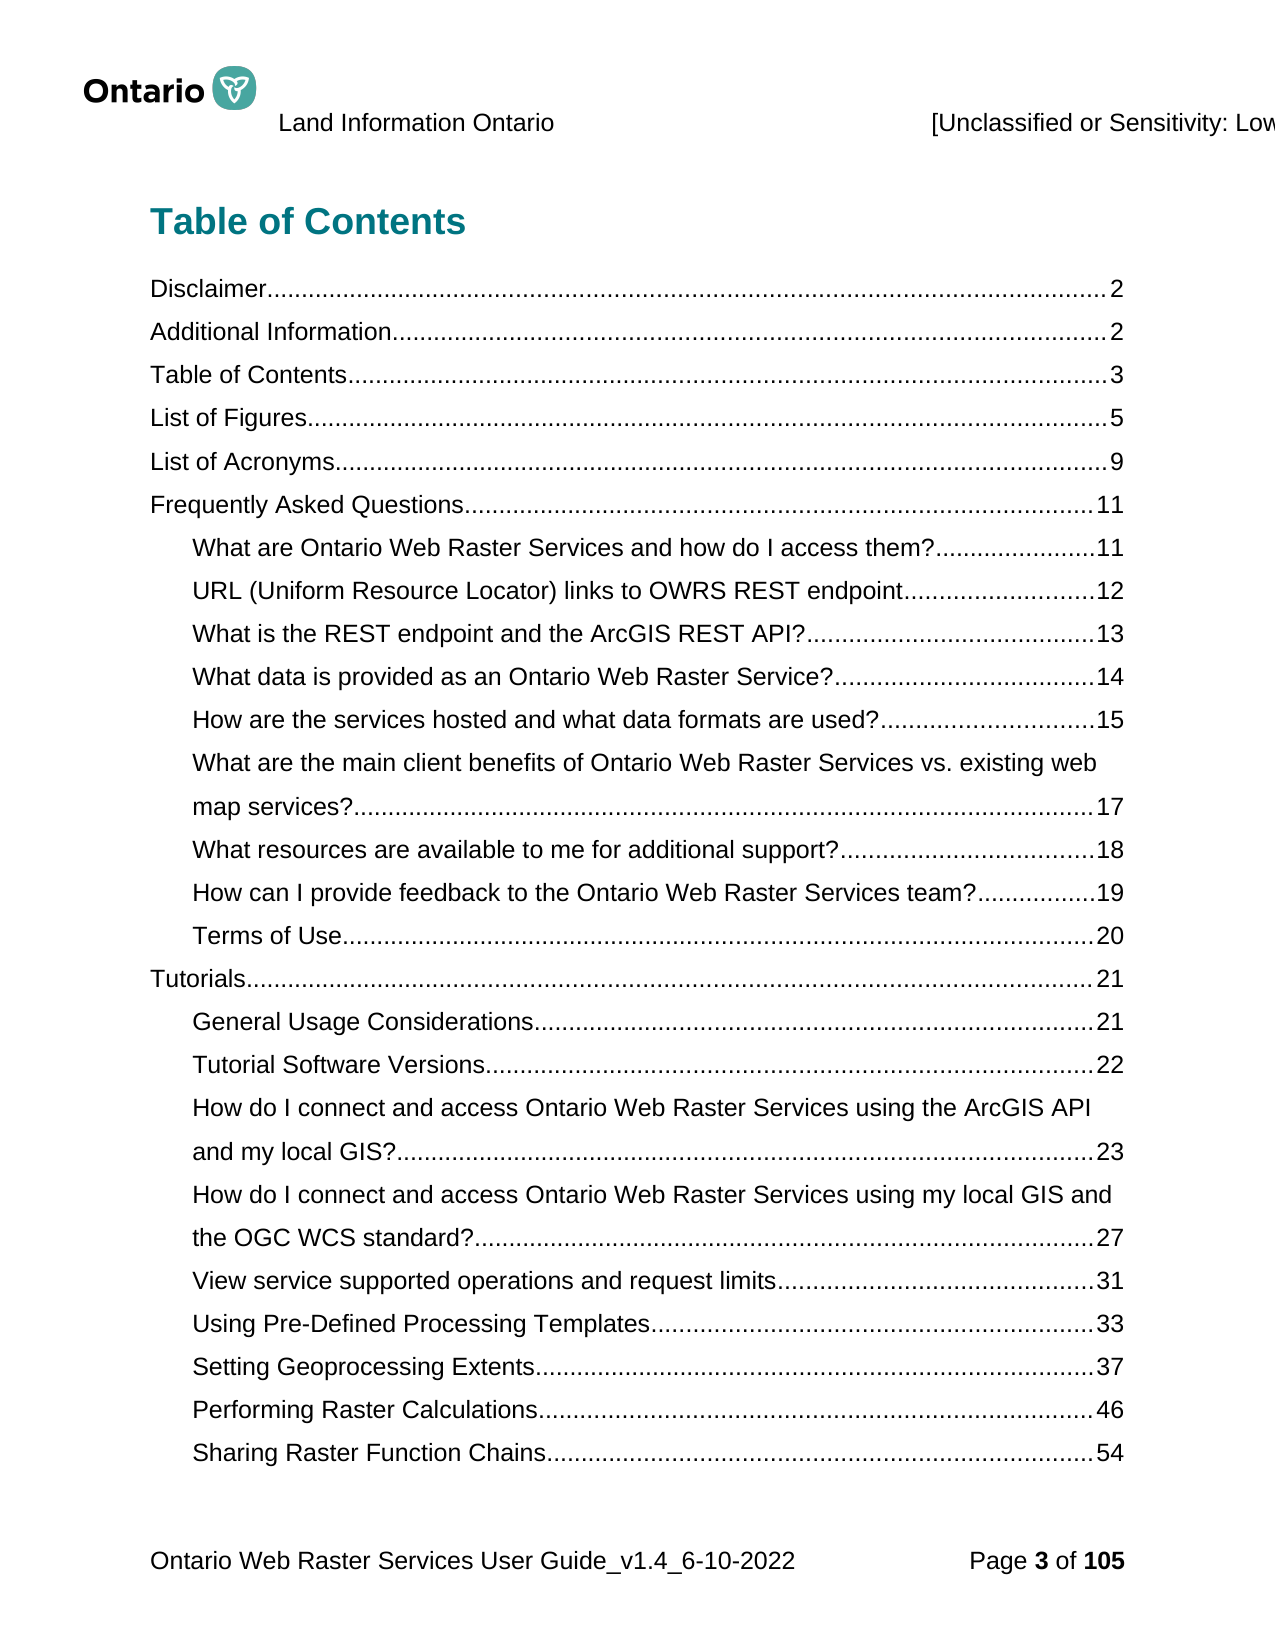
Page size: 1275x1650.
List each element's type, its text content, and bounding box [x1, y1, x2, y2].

text Using Pre-Defined Processing Templates 33 [192, 1309, 1125, 1338]
text Tutorials 21 [150, 964, 1125, 993]
text What is the REST endpoint and the ArcGIS REST API? 13 [192, 619, 1125, 648]
text How can I provide feedback to the Ontario Web Raster Services team? 19 [192, 878, 1125, 907]
text Additional Information 2 [150, 317, 1125, 346]
text Terms of Use 20 [192, 921, 1125, 950]
text Disclaimer 2 [150, 274, 1125, 303]
text What data is provided as an Ontario Web Raster Service? 14 [192, 662, 1125, 691]
text Sharing Raster Function Chains 54 [192, 1438, 1125, 1467]
text Performing Raster Calculations 46 [192, 1395, 1125, 1424]
text Tutorial Software Versions 22 [192, 1050, 1125, 1079]
text List of Figures 5 [150, 403, 1125, 432]
text Table of Contents 3 [150, 360, 1125, 389]
text General Usage Considerations 21 [192, 1007, 1125, 1036]
text List of Acronyms 9 [150, 447, 1125, 475]
text How do I connect and access Ontario Web Raster Services using the ArcGIS API and my local GIS? 23 [192, 1093, 1125, 1165]
text Frequently Asked Questions 11 [150, 490, 1125, 518]
text URL (Uniform Resource Locator) links to OWRS REST endpoint 12 [192, 576, 1125, 605]
text How are the services hosted and what data formats are used? 15 [192, 705, 1125, 734]
text What resources are available to me for additional support? 18 [192, 835, 1125, 863]
text How do I connect and access Ontario Web Raster Services using my local GIS and the OGC WCS standard? 27 [192, 1180, 1125, 1252]
text What are the main client benefits of Ontario Web Raster Services vs. existing web map services? 17 [192, 748, 1125, 820]
text Setting Geoprocessing Extents 37 [192, 1352, 1125, 1381]
subtitle Table of Contents [150, 199, 1125, 243]
text View service supported operations and request limits 31 [192, 1266, 1125, 1295]
text What are Ontario Web Raster Services and how do I access them? 11 [192, 533, 1125, 562]
picture [61, 45, 279, 132]
